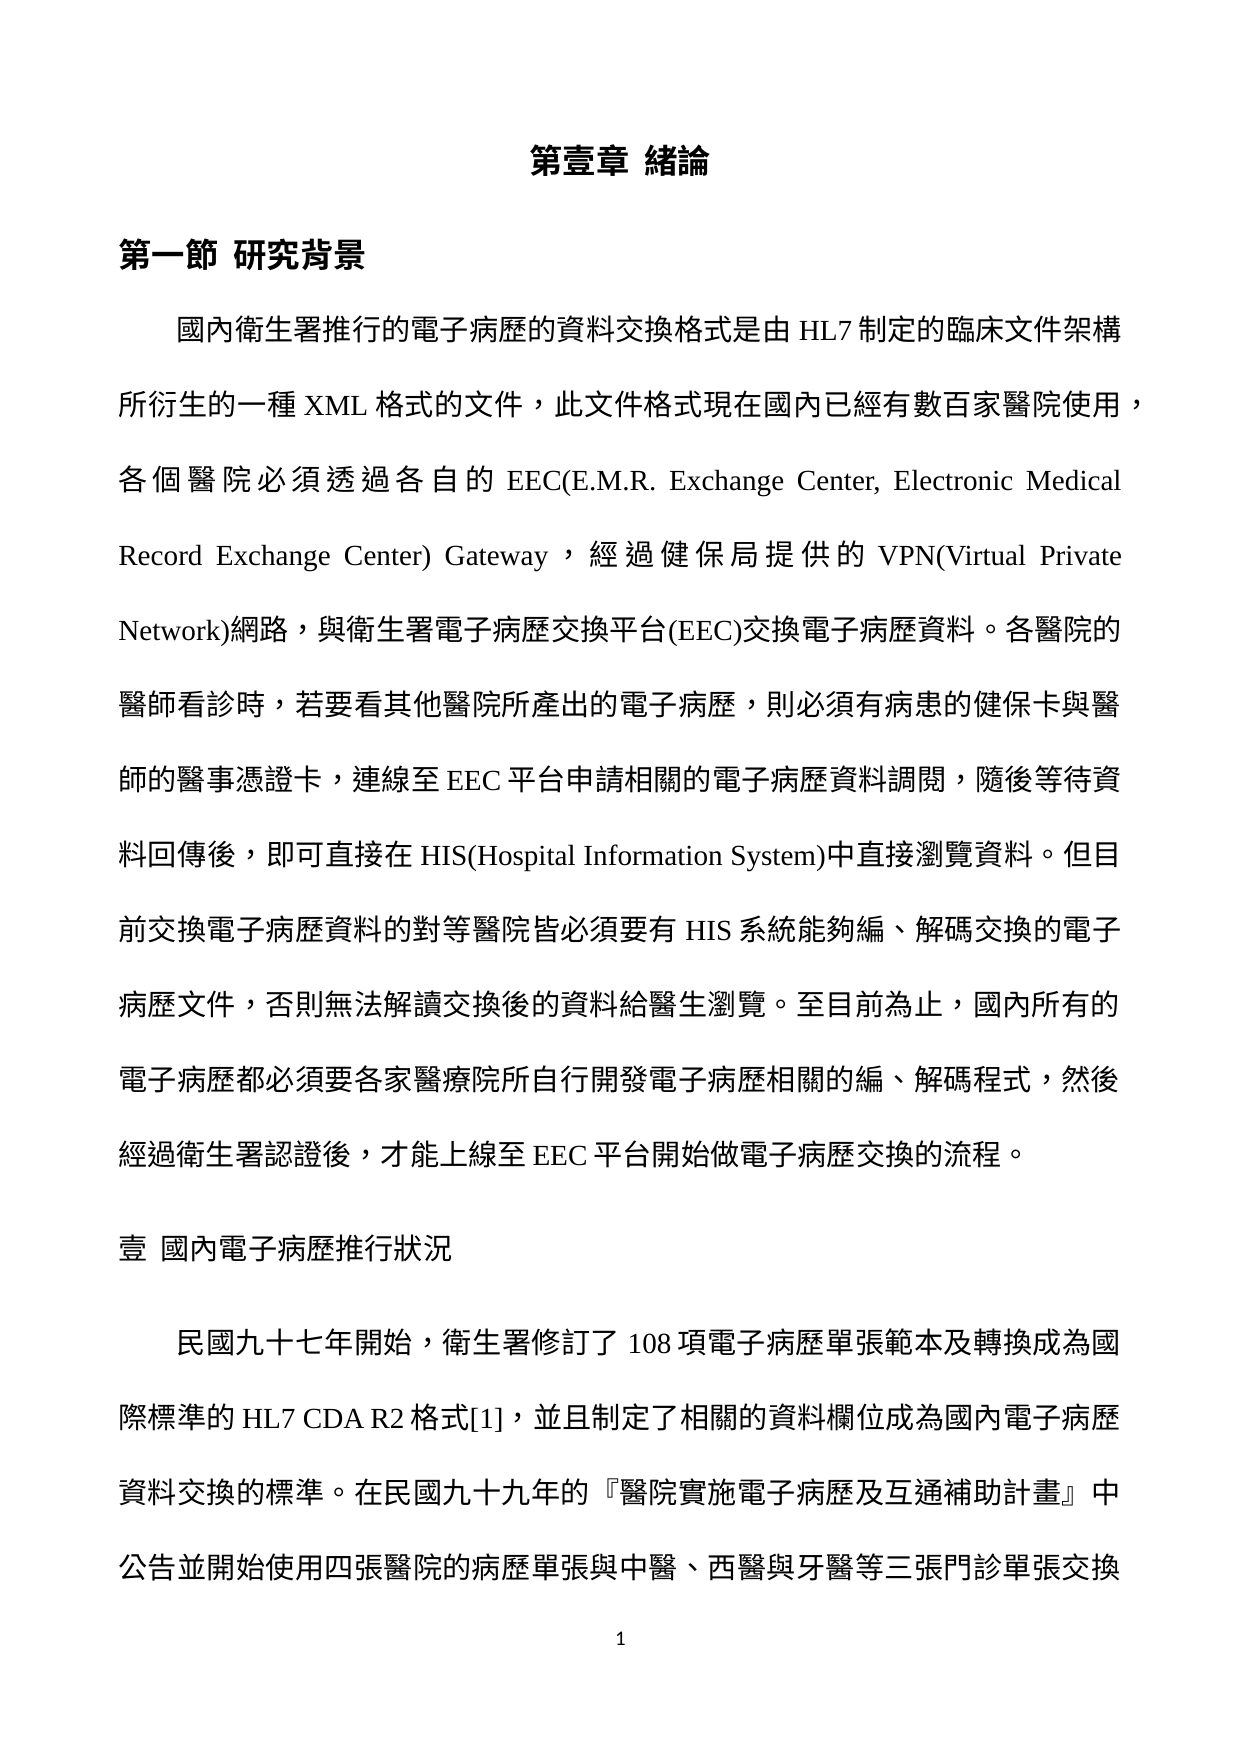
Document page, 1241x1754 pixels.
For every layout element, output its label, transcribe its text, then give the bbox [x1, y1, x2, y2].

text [118, 1303, 1122, 1603]
text 國內衛生署推行的電子病歷的資料交換格式是由HL7制定的臨床文件架構所衍生的一種XML格式的文件，此文件格式現在國內已經有數百家醫院使用，各個醫院必須透過各自的EEC(E.M.R. Exchange Center, Electronic Medical Record Exchange Center) Gateway，經過健保局提供的VPN(Virtual Private Network)網路，與衛生署電子病歷交換平台(EEC)交換電子病歷資料。各醫院的醫師看診時，若要看其他醫院所產出的電子病歷，則必須有病患的健保卡與醫師的醫事憑證卡，連線至EEC平台申請相關的電子病歷資料調閱，隨後等待資料回傳後，即可直接在HIS(Hospital Information System)中直接瀏覽資料。但目前交換電子病歷資料的對等醫院皆必須要有HIS系統能夠編、解碼交換的電子病歷文件，否則無法解讀交換後的資料給醫生瀏覽。至目前為止，國內所有的電子病歷都必須要各家醫療院所自行開發電子病歷相關的編、解碼程式，然後經過衛生署認證後，才能上線至EEC平台開始做電子病歷交換的流程。 [118, 290, 1122, 1190]
subtitle 國內電子病歷推行狀況 [118, 1209, 1122, 1284]
subtitle 緒論 [118, 122, 1122, 197]
subtitle 研究背景 [118, 215, 1122, 290]
